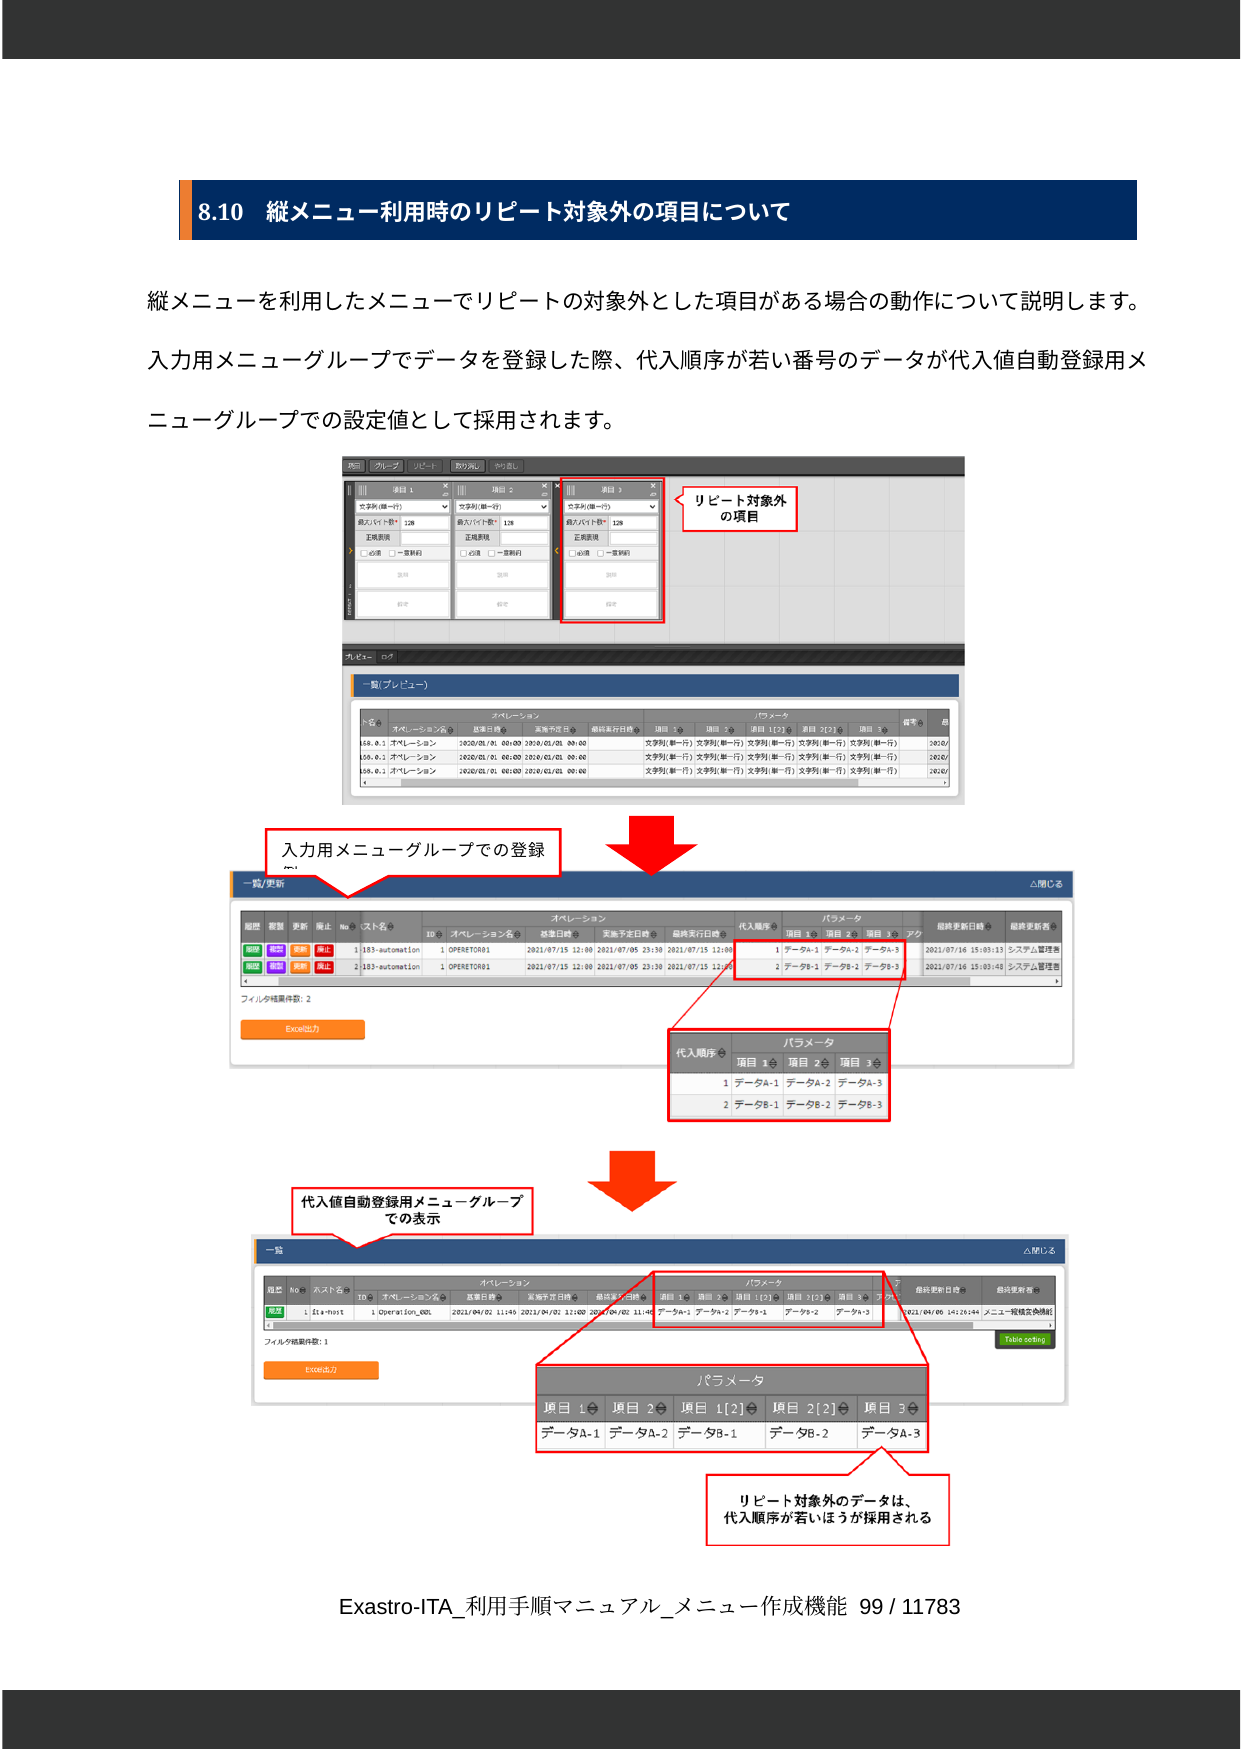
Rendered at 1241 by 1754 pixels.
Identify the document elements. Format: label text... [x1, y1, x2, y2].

picture [2, 1690, 1241, 1749]
picture [325, 448, 974, 817]
subtitle 縦メニュー利用時のリピート対象外の項目について [192, 180, 1137, 240]
text 縦メニューを利用したメニューでリピートの対象外とした項目がある場合の動作について説明します。 [148, 270, 1152, 329]
picture [2, 0, 1241, 59]
text 入力用メニューグループでデータを登録した際、代入順序が若い番号のデータが代入値自動登録用メニューグループでの設定値として採用されます。 [148, 329, 1152, 448]
picture [221, 865, 1079, 1557]
